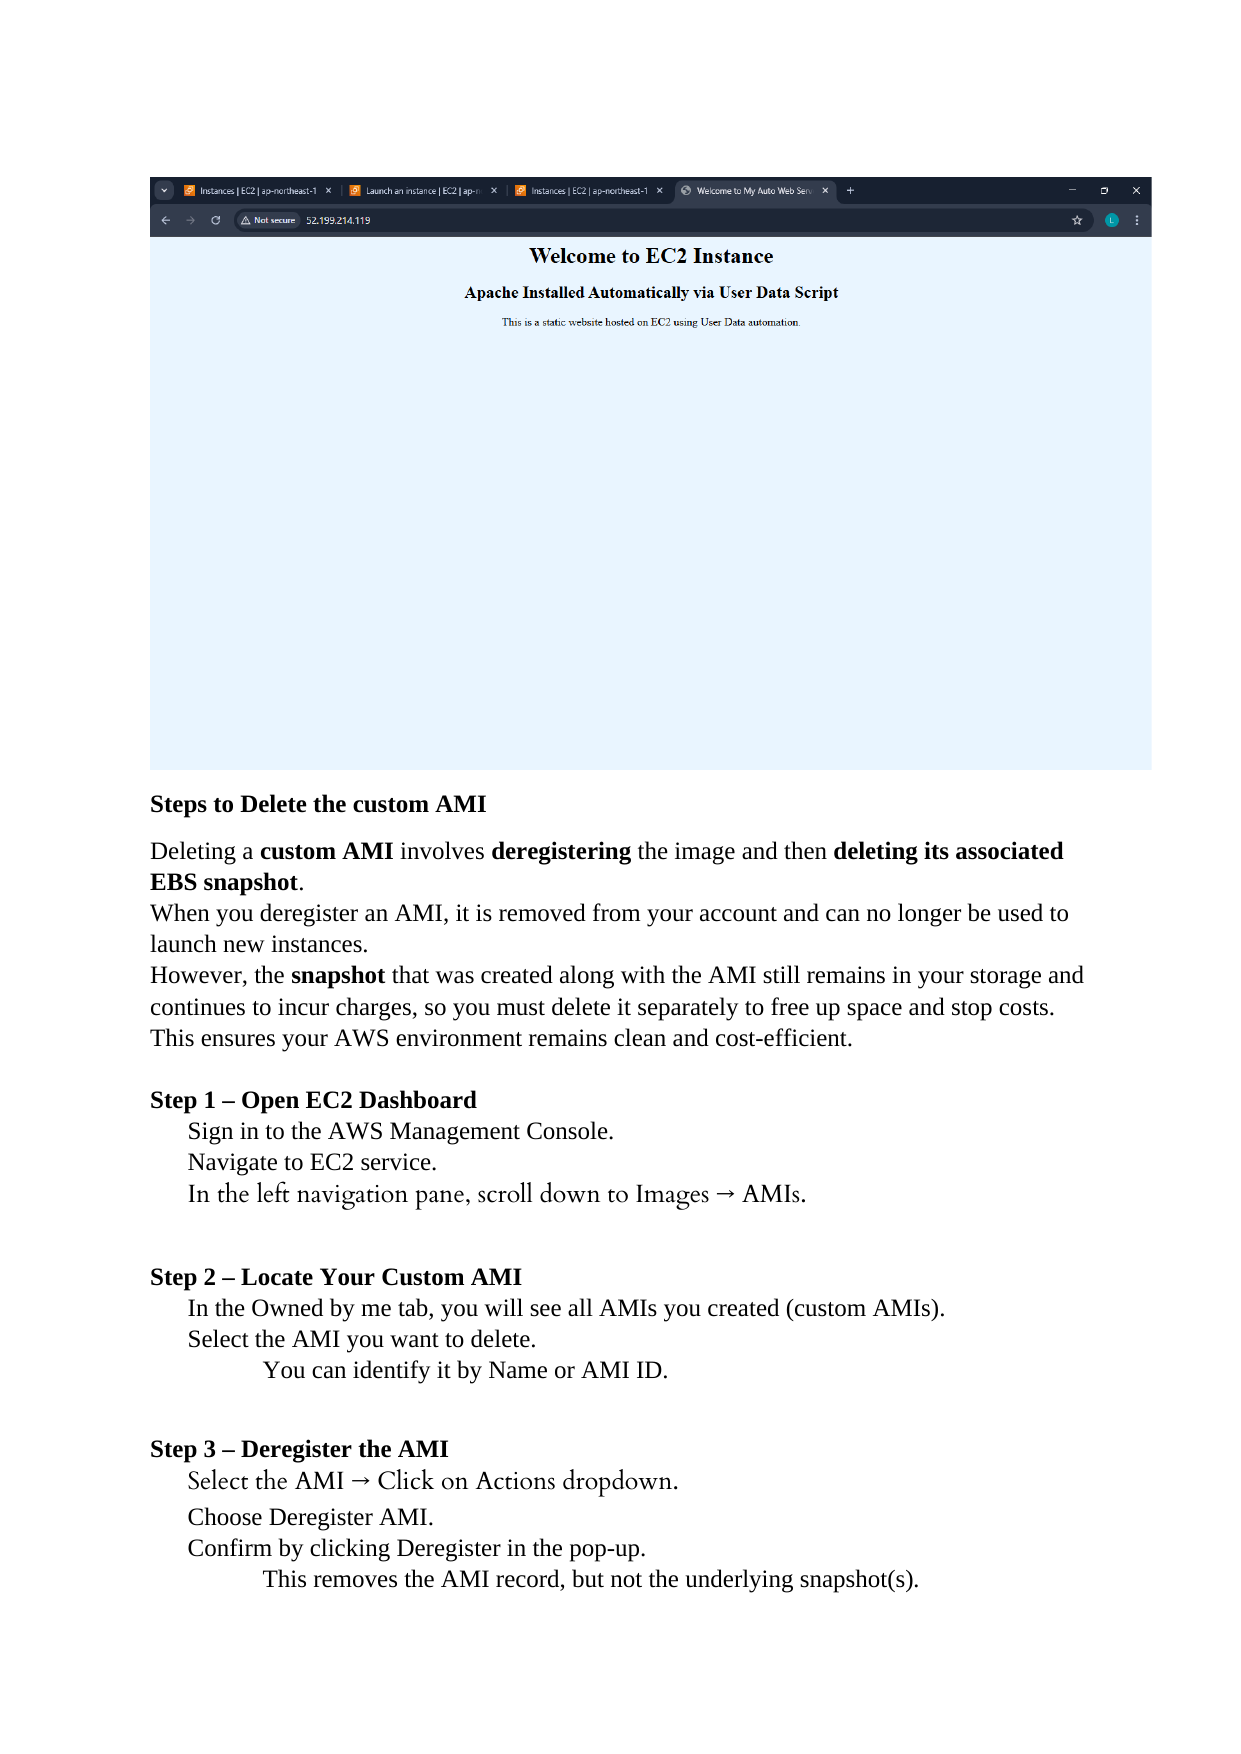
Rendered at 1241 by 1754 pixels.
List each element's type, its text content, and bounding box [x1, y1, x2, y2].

text In the Owned by me tab, you will see all AMIs you created (custom AMIs). [187, 1293, 1117, 1322]
text Navigate to EC2 service. [187, 1147, 1117, 1176]
text Step 2 – Locate Your Custom AMI [150, 1262, 1117, 1291]
text Deleting a custom AMI involves deregistering the image and then deleting its associated EBS snapshot. When you deregister an AMI, it is removed from your account and can no longer be used to launch new instances. However, the snapshot that was created along with the AMI still remains in your storage and continues to incur charges, so you must delete it separately to free up space and stop costs. This ensures your AWS environment remains clean and cost-efficient. [150, 836, 1117, 1051]
text Step 3 – Deregister the AMI [150, 1434, 1117, 1463]
text Step 1 – Open EC2 Dashboard [150, 1085, 1117, 1113]
text Sign in to the AWS Management Console. [187, 1116, 1117, 1144]
text Choose Deregister AMI. [187, 1502, 1117, 1530]
text Confirm by clicking Deregister in the pop-up. [187, 1533, 1117, 1561]
text This removes the AMI record, but not the underlying snapshot(s). [262, 1564, 1117, 1592]
text You can identify it by Name or AMI ID. [262, 1355, 1117, 1384]
text Steps to Delete the custom AMI [150, 789, 1117, 817]
picture [150, 177, 1152, 770]
text Select the AMI you want to delete. [187, 1324, 1117, 1353]
